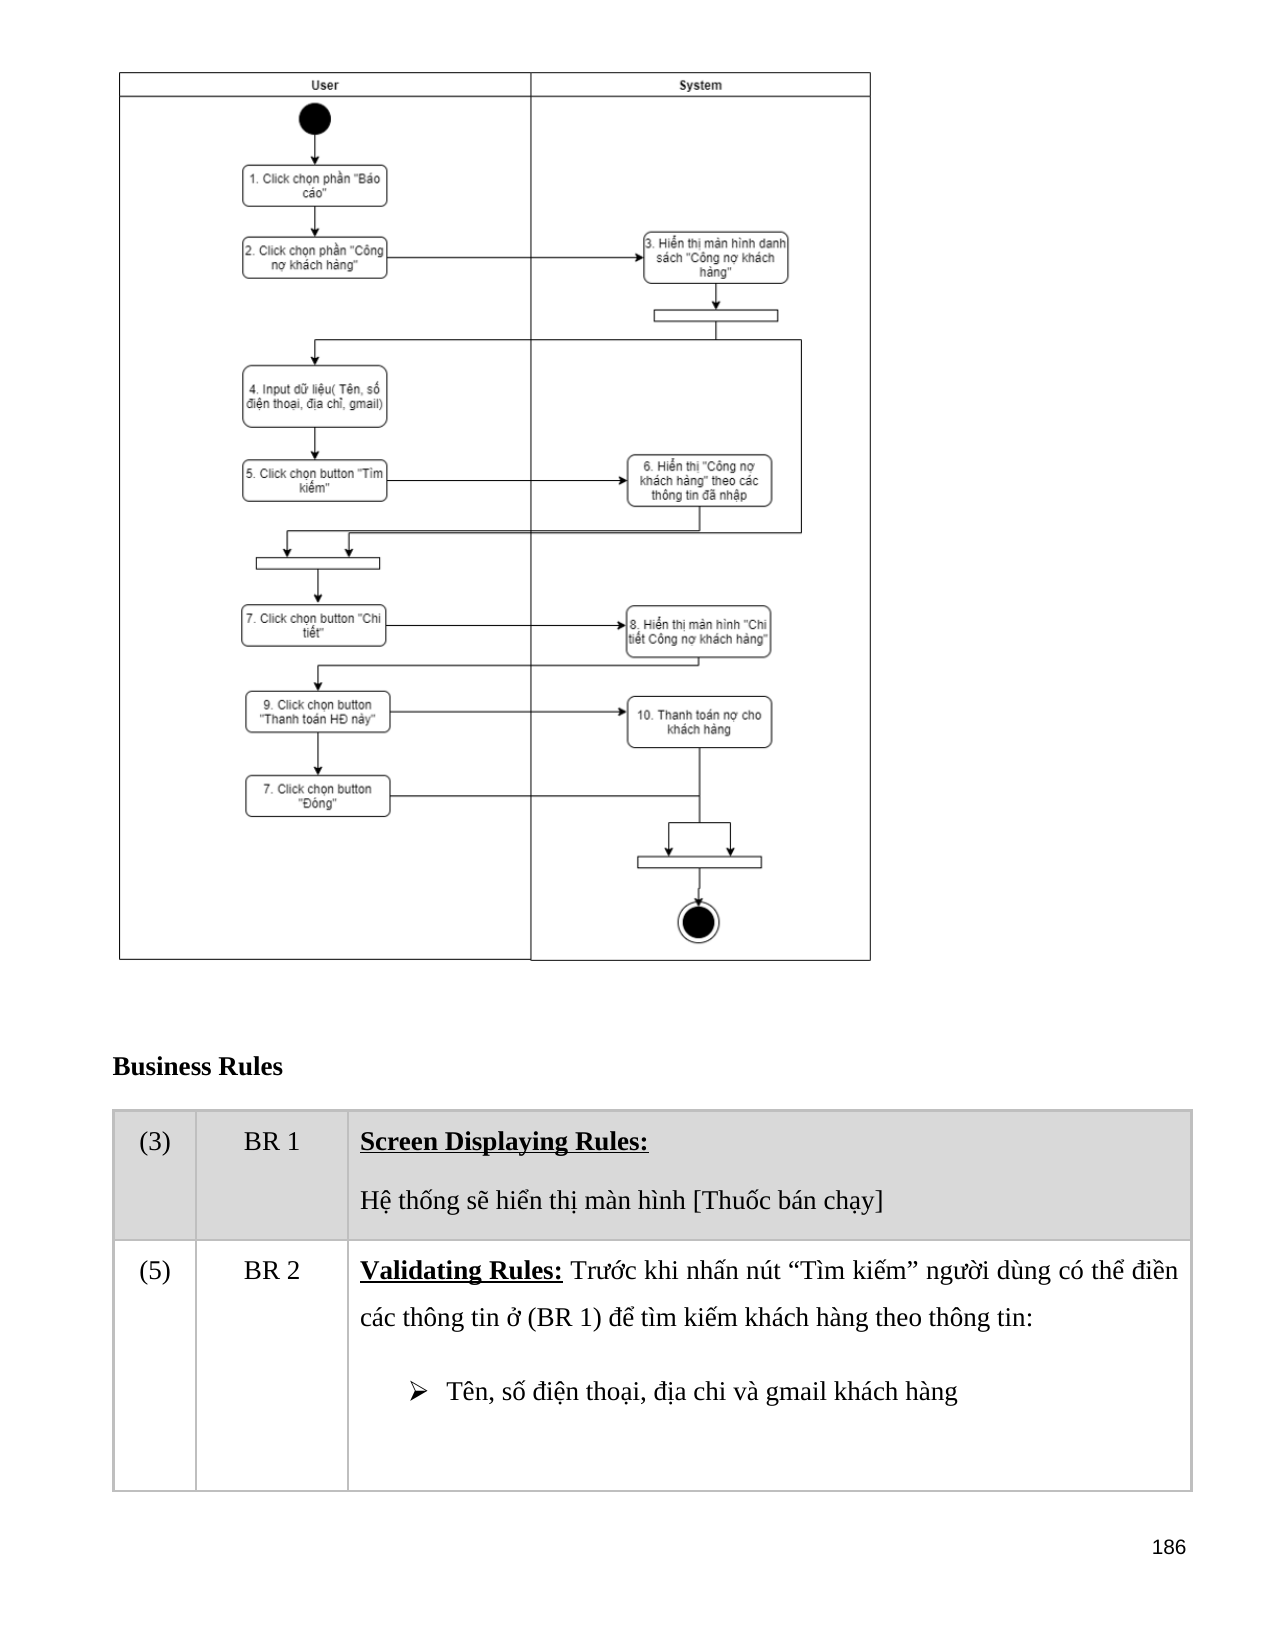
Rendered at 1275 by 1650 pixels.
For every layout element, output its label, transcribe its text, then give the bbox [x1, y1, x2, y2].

picture [118, 68, 874, 963]
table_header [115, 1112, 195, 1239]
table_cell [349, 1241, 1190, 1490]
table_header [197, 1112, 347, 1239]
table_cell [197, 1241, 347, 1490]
text Business Rules [112, 1050, 1186, 1081]
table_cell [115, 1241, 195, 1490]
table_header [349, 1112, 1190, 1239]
